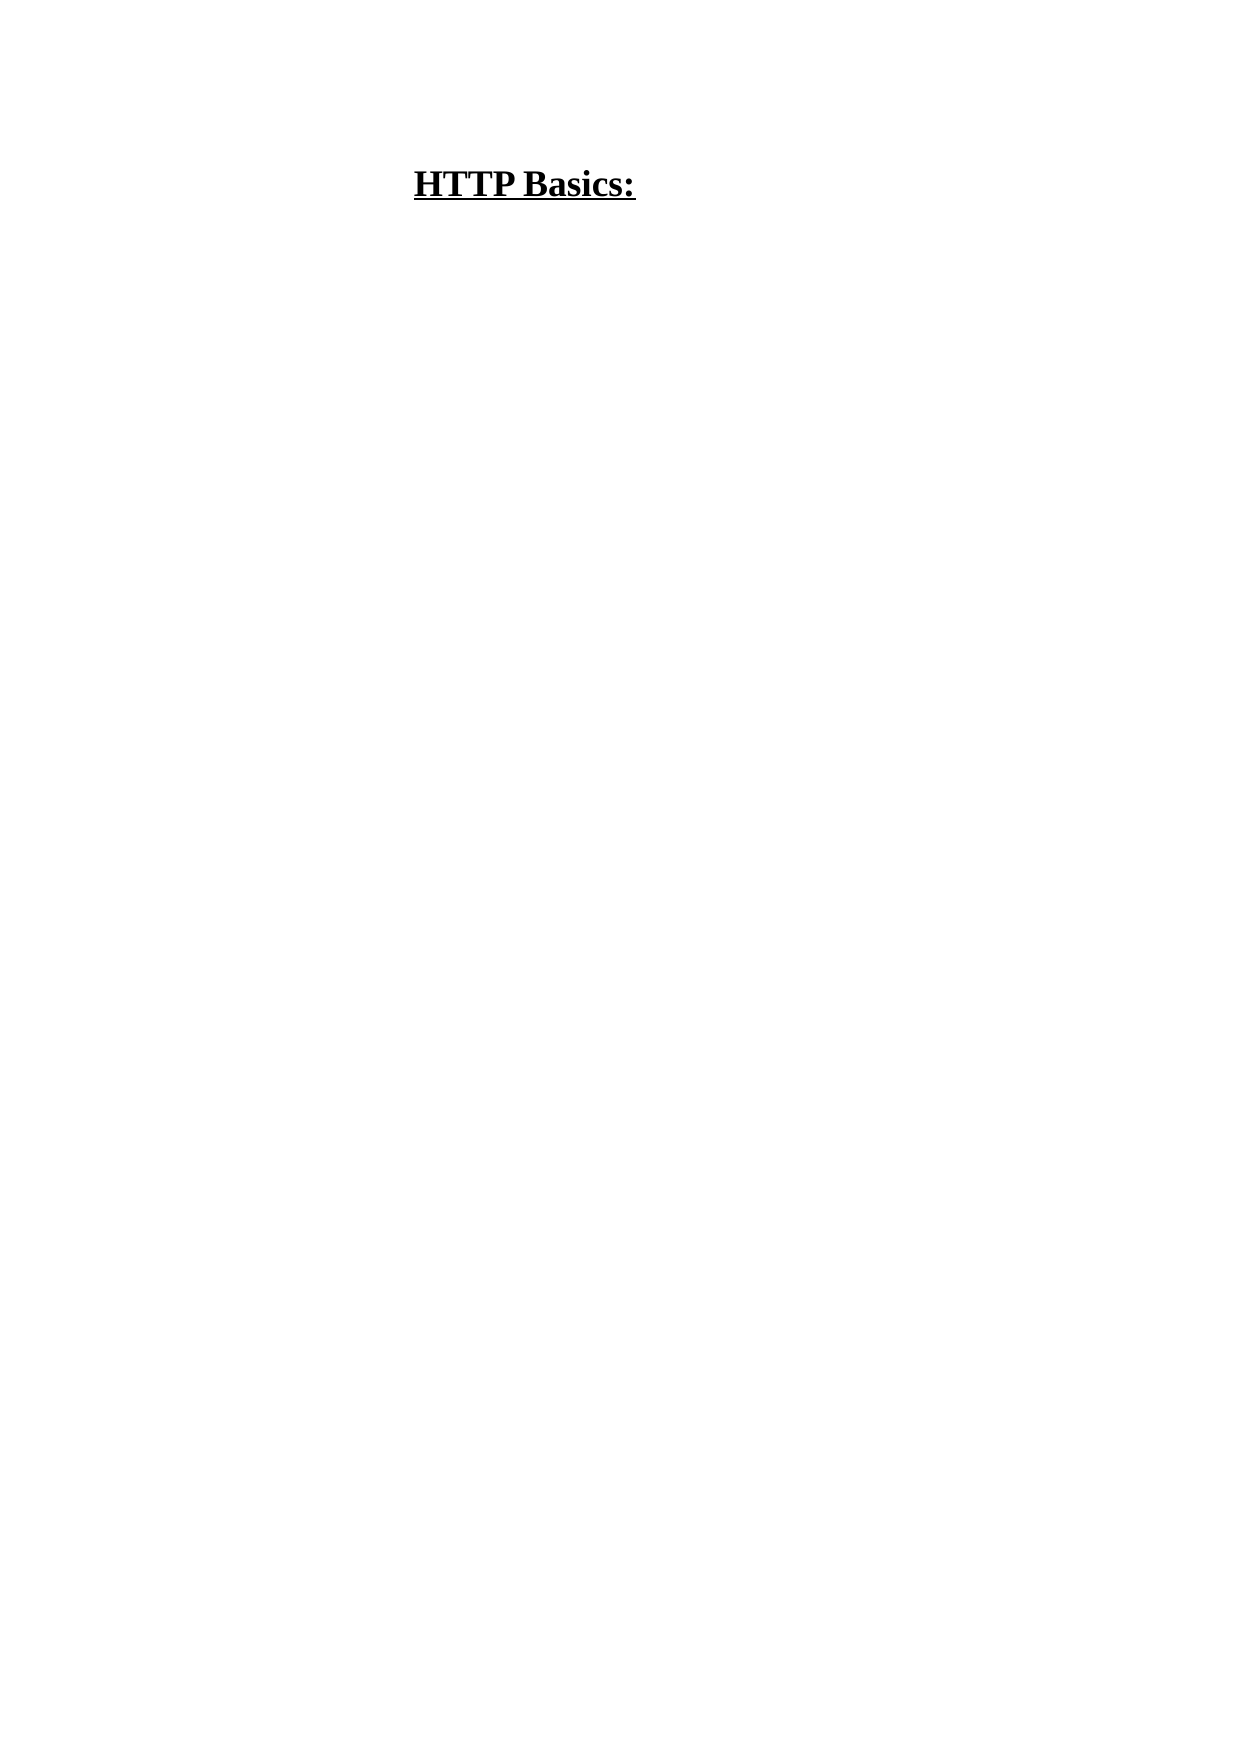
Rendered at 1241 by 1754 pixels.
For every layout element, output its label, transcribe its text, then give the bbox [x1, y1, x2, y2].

text HTTP Basics: [118, 161, 1122, 204]
